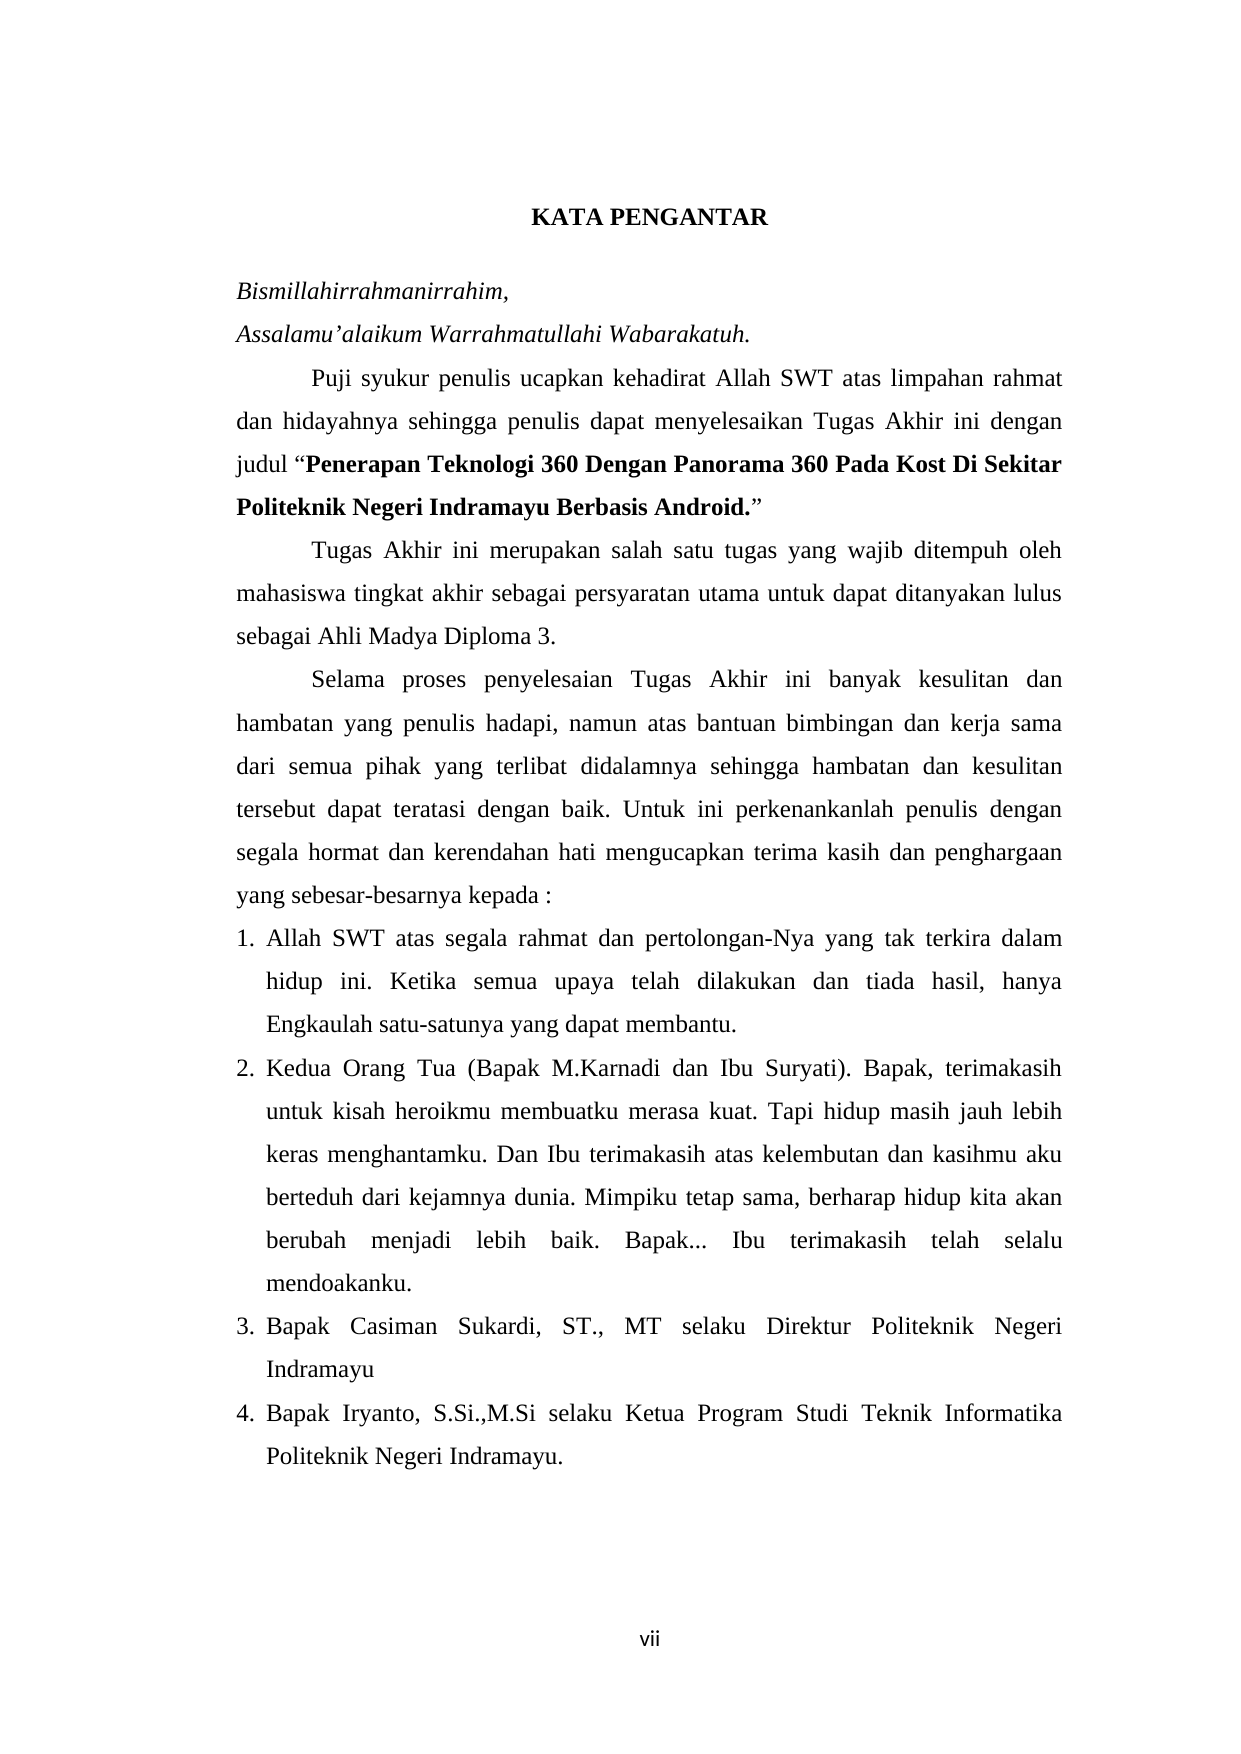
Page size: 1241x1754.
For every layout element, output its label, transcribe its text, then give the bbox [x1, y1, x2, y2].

list Allah SWT atas segala rahmat dan pertolongan-Nya yang tak terkira dalam hidup ini. Ketika semua upaya telah dilakukan dan tiada hasil, hanya Engkaulah satu-satunya yang dapat membantu. [236, 923, 1063, 1038]
list Kedua Orang Tua (Bapak M.Karnadi dan Ibu Suryati). Bapak, terimakasih untuk kisah heroikmu membuatku merasa kuat. Tapi hidup masih jauh lebih keras menghantamku. Dan Ibu terimakasih atas kelembutan dan kasihmu aku berteduh dari kejamnya dunia. Mimpiku tetap sama, berharap hidup kita akan berubah menjadi lebih baik. Bapak... Ibu terimakasih telah selalu mendoakanku. [236, 1053, 1063, 1297]
text Selama proses penyelesaian Tugas Akhir ini banyak kesulitan dan hambatan yang penulis hadapi, namun atas bantuan bimbingan dan kerja sama dari semua pihak yang terlibat didalamnya sehingga hambatan dan kesulitan tersebut dapat teratasi dengan baik. Untuk ini perkenankanlah penulis dengan segala hormat dan kerendahan hati mengucapkan terima kasih dan penghargaan yang sebesar-besarnya kepada : [236, 664, 1063, 909]
text Tugas Akhir ini merupakan salah satu tugas yang wajib ditempuh oleh mahasiswa tingkat akhir sebagai persyaratan utama untuk dapat ditanyakan lulus sebagai Ahli Madya Diploma 3. [236, 535, 1063, 650]
subtitle KATA PENGANTAR [236, 202, 1063, 231]
text Puji syukur penulis ucapkan kehadirat Allah SWT atas limpahan rahmat dan hidayahnya sehingga penulis dapat menyelesaikan Tugas Akhir ini dengan judul “Penerapan Teknologi 360 Dengan Panorama 360 Pada Kost Di Sekitar Politeknik Negeri Indramayu Berbasis Android.” [236, 363, 1063, 521]
list Bapak Casiman Sukardi, ST., MT selaku Direktur Politeknik Negeri Indramayu [236, 1311, 1063, 1383]
text Assalamu’alaikum Warrahmatullahi Wabarakatuh. [236, 319, 1063, 348]
text Bismillahirrahmanirrahim, [236, 276, 1063, 305]
list Bapak Iryanto, S.Si.,M.Si selaku Ketua Program Studi Teknik Informatika Politeknik Negeri Indramayu. [236, 1398, 1063, 1469]
